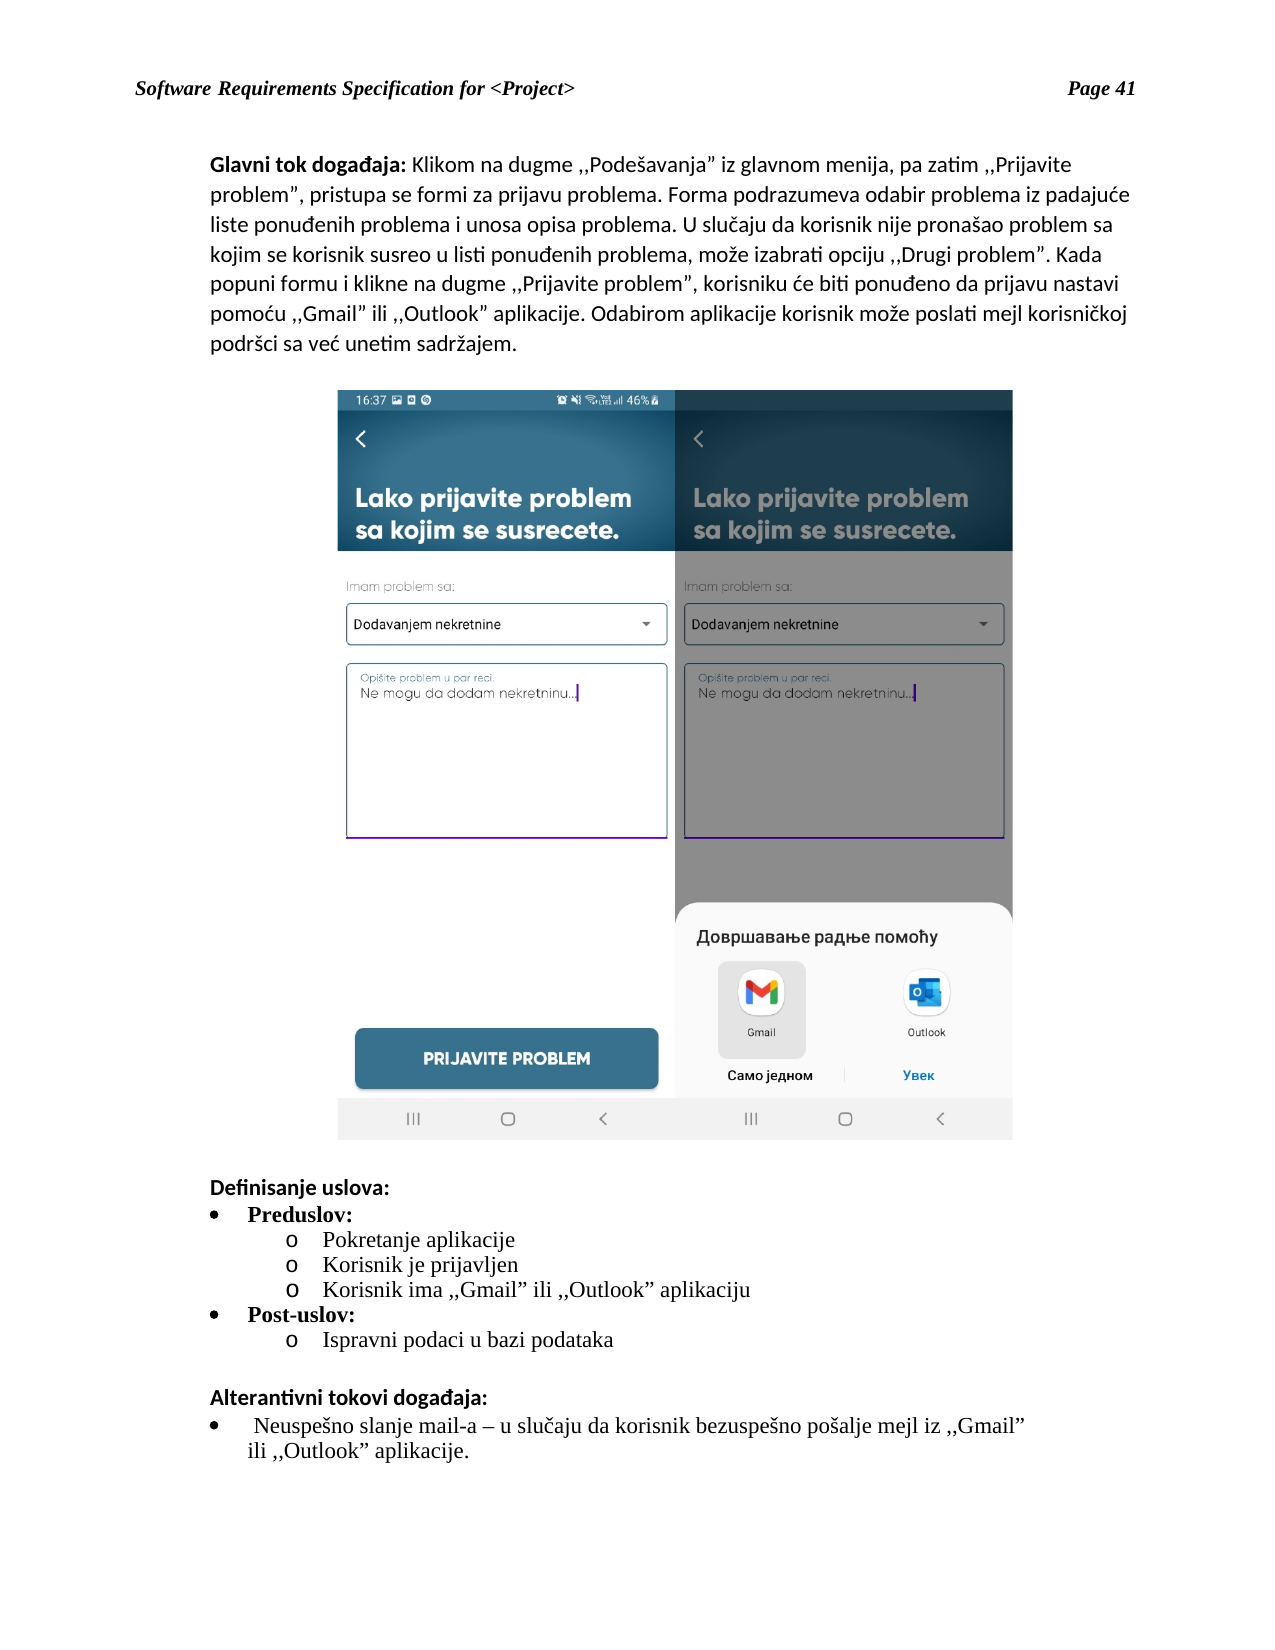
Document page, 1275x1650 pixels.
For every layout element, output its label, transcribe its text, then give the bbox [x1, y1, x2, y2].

list Preduslov: [210, 1203, 1140, 1228]
picture [337, 390, 1013, 1140]
list Korisnik ima ,,Gmail” ili ,,Outlook” aplikaciju [285, 1278, 1140, 1303]
list Ispravni podaci u bazi podataka [285, 1328, 1140, 1353]
list Neuspešno slanje mail-a – u slučaju da korisnik bezuspešno pošalje mejl iz ,,Gmail” ili ,,Outlook” aplikacije. [210, 1413, 1140, 1463]
text Glavni tok događaja: Klikom na dugme ,,Podešavanja” iz glavnom menija, pa zatim ,,Prijavite problem”, pristupa se formi za prijavu problema. Forma podrazumeva odabir problema iz padajuće liste ponuđenih problema i unosa opisa problema. U slučaju da korisnik nije pronašao problem sa kojim se korisnik susreo u listi ponuđenih problema, može izabrati opciju ,,Drugi problem”. Kada popuni formu i klikne na dugme ,,Prijavite problem”, korisniku će biti ponuđeno da prijavu nastavi pomoću ,,Gmail” ili ,,Outlook” aplikacije. Odabirom aplikacije korisnik može poslati mejl korisničkoj podršci sa već unetim sadržajem. [210, 150, 1140, 357]
text Alterantivni tokovi događaja: [210, 1383, 1140, 1411]
list Korisnik je prijavljen [285, 1253, 1140, 1278]
list Post-uslov: [210, 1303, 1140, 1328]
list Pokretanje aplikacije [285, 1228, 1140, 1253]
text Definisanje uslova: [210, 1173, 1140, 1201]
